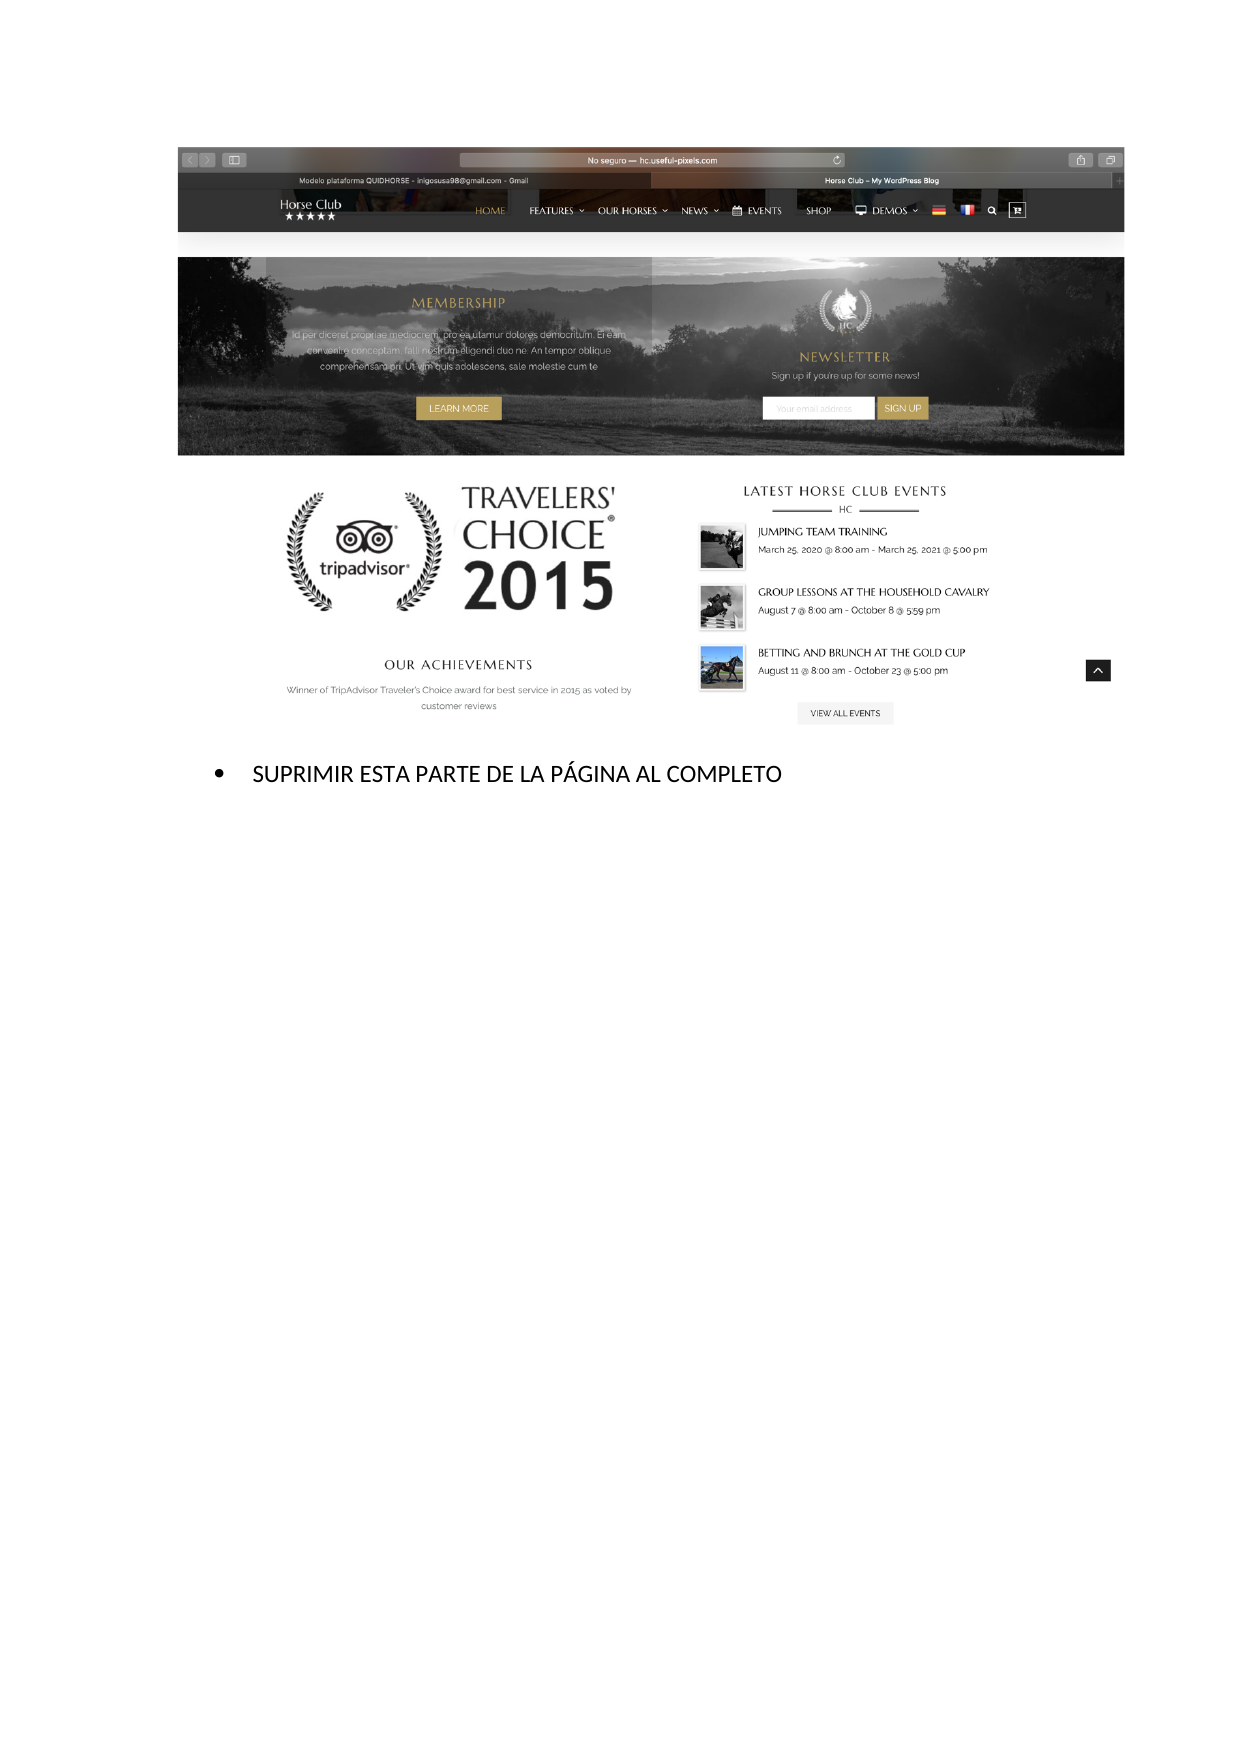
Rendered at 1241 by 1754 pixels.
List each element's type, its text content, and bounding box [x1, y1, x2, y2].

picture [176, 147, 1124, 739]
list SUPRIMIR ESTA PARTE DE LA PÁGINA AL COMPLETO [215, 739, 1063, 788]
